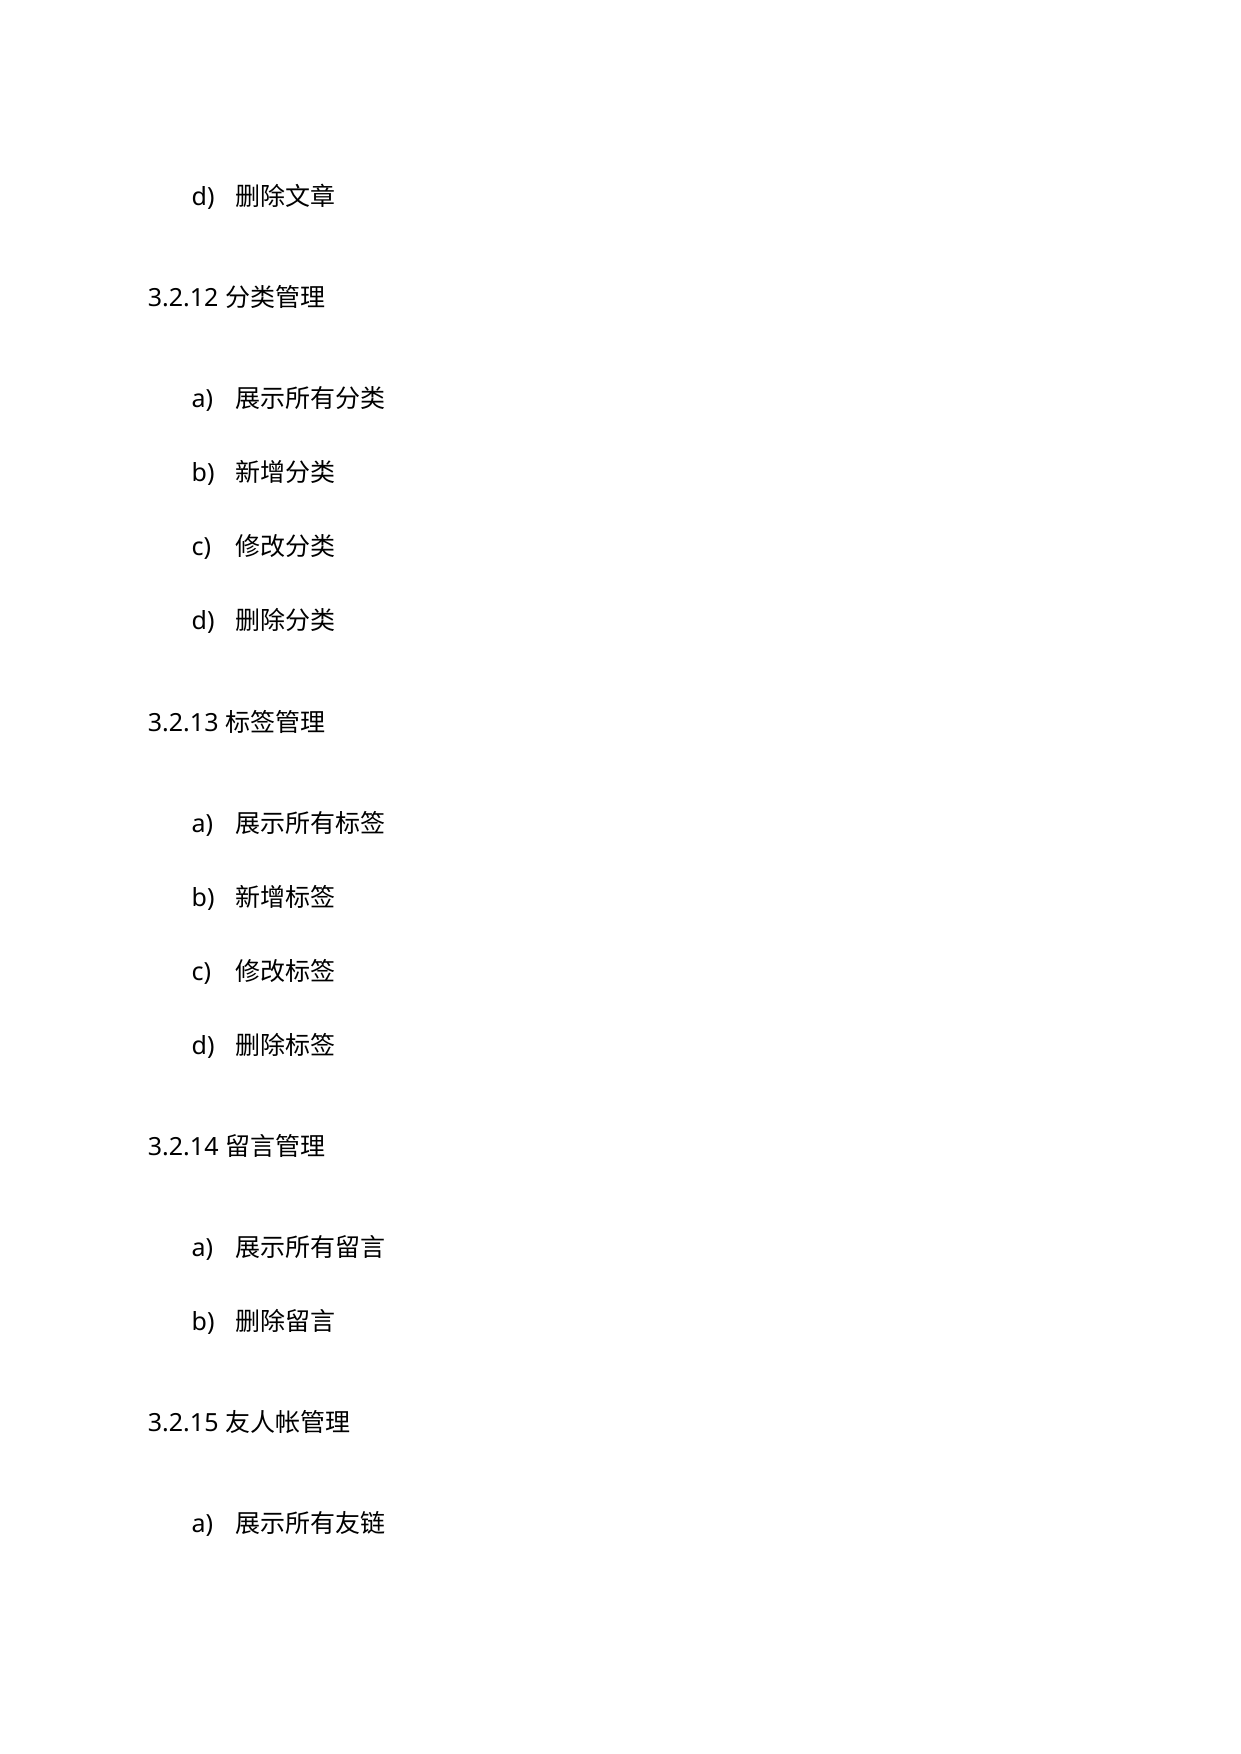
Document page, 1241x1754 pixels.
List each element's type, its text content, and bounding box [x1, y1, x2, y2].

subtitle 3.2.12 分类管理 [148, 263, 1092, 328]
list 删除分类 [191, 586, 1092, 651]
list 修改分类 [191, 512, 1092, 577]
subtitle 3.2.14 留言管理 [148, 1112, 1092, 1177]
list 展示所有分类 [191, 364, 1092, 429]
list 新增分类 [191, 438, 1092, 503]
list 删除标签 [191, 1011, 1092, 1076]
list 展示所有友链 [191, 1489, 1092, 1554]
list 删除留言 [191, 1287, 1092, 1352]
list 新增标签 [191, 863, 1092, 928]
subtitle 3.2.15 友人帐管理 [148, 1388, 1092, 1453]
list 展示所有留言 [191, 1213, 1092, 1278]
list 展示所有标签 [191, 789, 1092, 854]
subtitle 3.2.13 标签管理 [148, 688, 1092, 753]
list 修改标签 [191, 937, 1092, 1002]
list 删除文章 [191, 162, 1092, 227]
